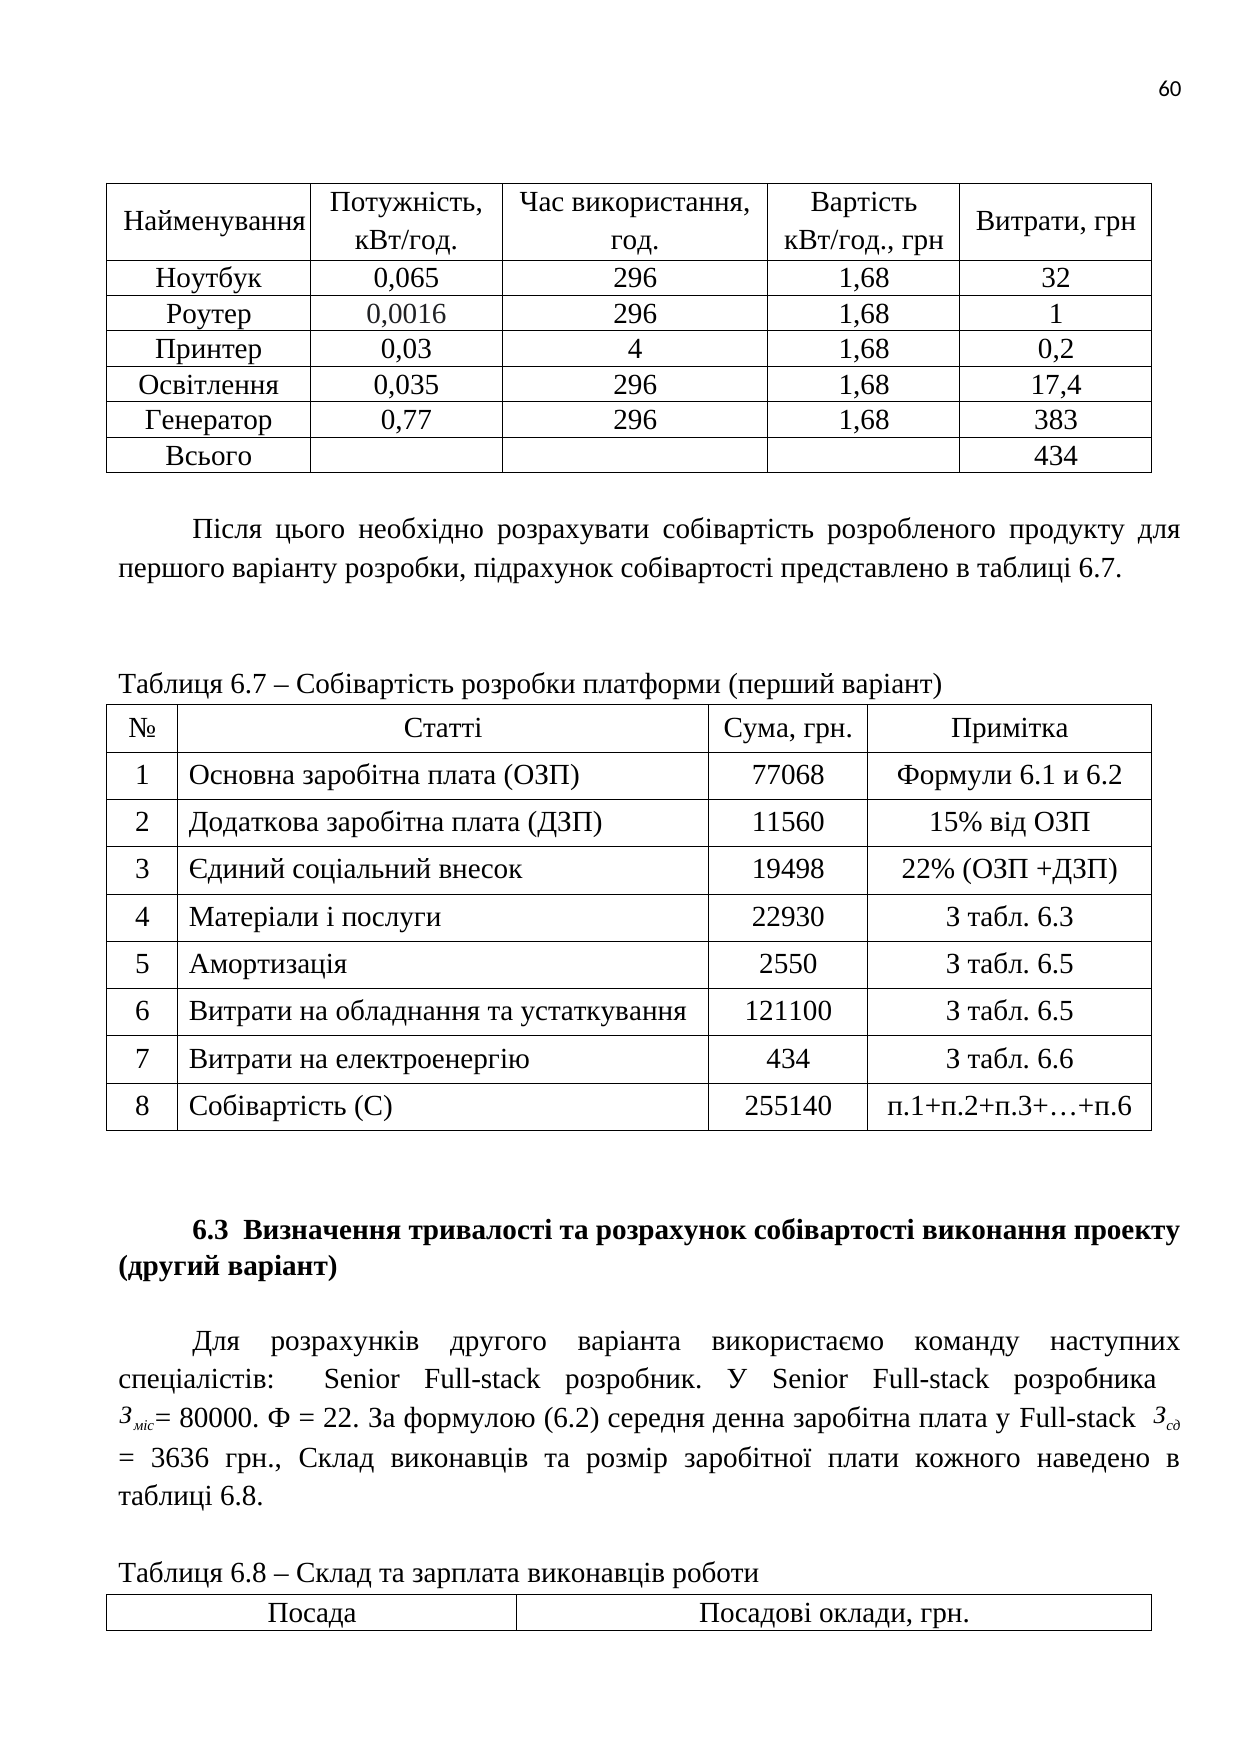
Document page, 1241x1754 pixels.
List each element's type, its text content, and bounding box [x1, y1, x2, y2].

table_cell 2 [107, 800, 177, 846]
table_cell 1,68 [768, 261, 959, 295]
table_cell Генератор [107, 402, 310, 437]
table_cell 32 [960, 261, 1151, 295]
table_cell 255140 [709, 1084, 867, 1130]
table_cell Освітлення [107, 367, 310, 401]
table_cell 1,68 [768, 402, 959, 437]
text Таблиця 6.7 – Собівартість розробки платформи (перший варіант) [118, 666, 1181, 699]
table_cell 77068 [709, 753, 867, 799]
text Для розрахунків другого варіанта використаємо команду наступних спеціалістів: Senior Full-stack розробник. У Senior Full-stack розробника = 80000. Ф = 22. За формулою (6.2) середня денна заробітна плата у Full-stack = 3636 грн., Склад виконавців та розмір заробітної плати кожного наведено в таблиці 6.8. [118, 1323, 1181, 1512]
table_cell Роутер [107, 296, 310, 330]
table_header Посада [107, 1595, 516, 1629]
table_cell 1,68 [768, 367, 959, 401]
table_cell Витрати на електроенергію [178, 1036, 708, 1083]
table_cell 5 [107, 942, 177, 988]
table_cell 296 [503, 261, 767, 295]
table_cell 0,035 [311, 367, 502, 401]
table_cell Собівартість (С) [178, 1084, 708, 1130]
table_cell 1 [960, 296, 1151, 330]
table_cell 22% (ОЗП +ДЗП) [868, 847, 1151, 893]
table_cell 6 [107, 989, 177, 1035]
text Визначення тривалості та розрахунок собівартості виконання проекту (другий варіант) [118, 1212, 1181, 1282]
text Після цього необхідно розрахувати собівартість розробленого продукту для першого варіанту розробки, підрахунок собівартості представлено в таблиці 6.7. [118, 512, 1181, 584]
table_cell 15% від ОЗП [868, 800, 1151, 846]
table_cell 4 [107, 895, 177, 941]
table_cell 296 [503, 402, 767, 437]
table_cell 296 [503, 367, 767, 401]
table_cell Витрати на обладнання та устаткування [178, 989, 708, 1035]
table_cell 19498 [709, 847, 867, 893]
table_header Час використання, год. [503, 184, 767, 259]
table_cell Основна заробітна плата (ОЗП) [178, 753, 708, 799]
table_cell 1,68 [768, 331, 959, 366]
table_header Примітка [868, 705, 1151, 752]
table_cell 1,68 [768, 296, 959, 330]
table_cell 0,03 [311, 331, 502, 366]
table_cell Додаткова заробітна плата (ДЗП) [178, 800, 708, 846]
table_cell 121100 [709, 989, 867, 1035]
table_cell 0,2 [960, 331, 1151, 366]
table_cell 383 [960, 402, 1151, 437]
table_cell З табл. 6.5 [868, 942, 1151, 988]
table_cell 0,0016 [311, 296, 502, 330]
table_header Статті [178, 705, 708, 752]
table_cell З табл. 6.5 [868, 989, 1151, 1035]
table_cell З табл. 6.3 [868, 895, 1151, 941]
table_cell 7 [107, 1036, 177, 1083]
table_cell 1 [107, 753, 177, 799]
table_header Сума, грн. [709, 705, 867, 752]
table_cell Формули 6.1 и 6.2 [868, 753, 1151, 799]
table_cell Ноутбук [107, 261, 310, 295]
table_cell [503, 438, 767, 472]
table_cell 11560 [709, 800, 867, 846]
text Таблиця 6.8 – Склад та зарплата виконавців роботи [118, 1556, 1181, 1589]
table_cell 22930 [709, 895, 867, 941]
table_header Найменування [107, 184, 310, 259]
table_header № [107, 705, 177, 752]
table_cell 8 [107, 1084, 177, 1130]
table_cell Матеріали і послуги [178, 895, 708, 941]
table_cell 2550 [709, 942, 867, 988]
table_cell З табл. 6.6 [868, 1036, 1151, 1083]
table_header Витрати, грн [960, 184, 1151, 259]
table_header Потужність, кВт/год. [311, 184, 502, 259]
table_cell Всього [107, 438, 310, 472]
table_cell [311, 438, 502, 472]
table_cell 0,77 [311, 402, 502, 437]
table_header Посадові оклади, грн. [517, 1595, 1151, 1629]
table_cell Амортизація [178, 942, 708, 988]
table_cell 17,4 [960, 367, 1151, 401]
table_cell Єдиний соціальний внесок [178, 847, 708, 893]
table_cell 296 [503, 296, 767, 330]
table_cell 434 [960, 438, 1151, 472]
table_cell [768, 438, 959, 472]
table_cell 0,065 [311, 261, 502, 295]
table_header Вартість кВт/год., грн [768, 184, 959, 259]
table_cell Принтер [107, 331, 310, 366]
table_cell 3 [107, 847, 177, 893]
table_cell п.1+п.2+п.3+…+п.6 [868, 1084, 1151, 1130]
table_cell 4 [503, 331, 767, 366]
table_cell 434 [709, 1036, 867, 1083]
